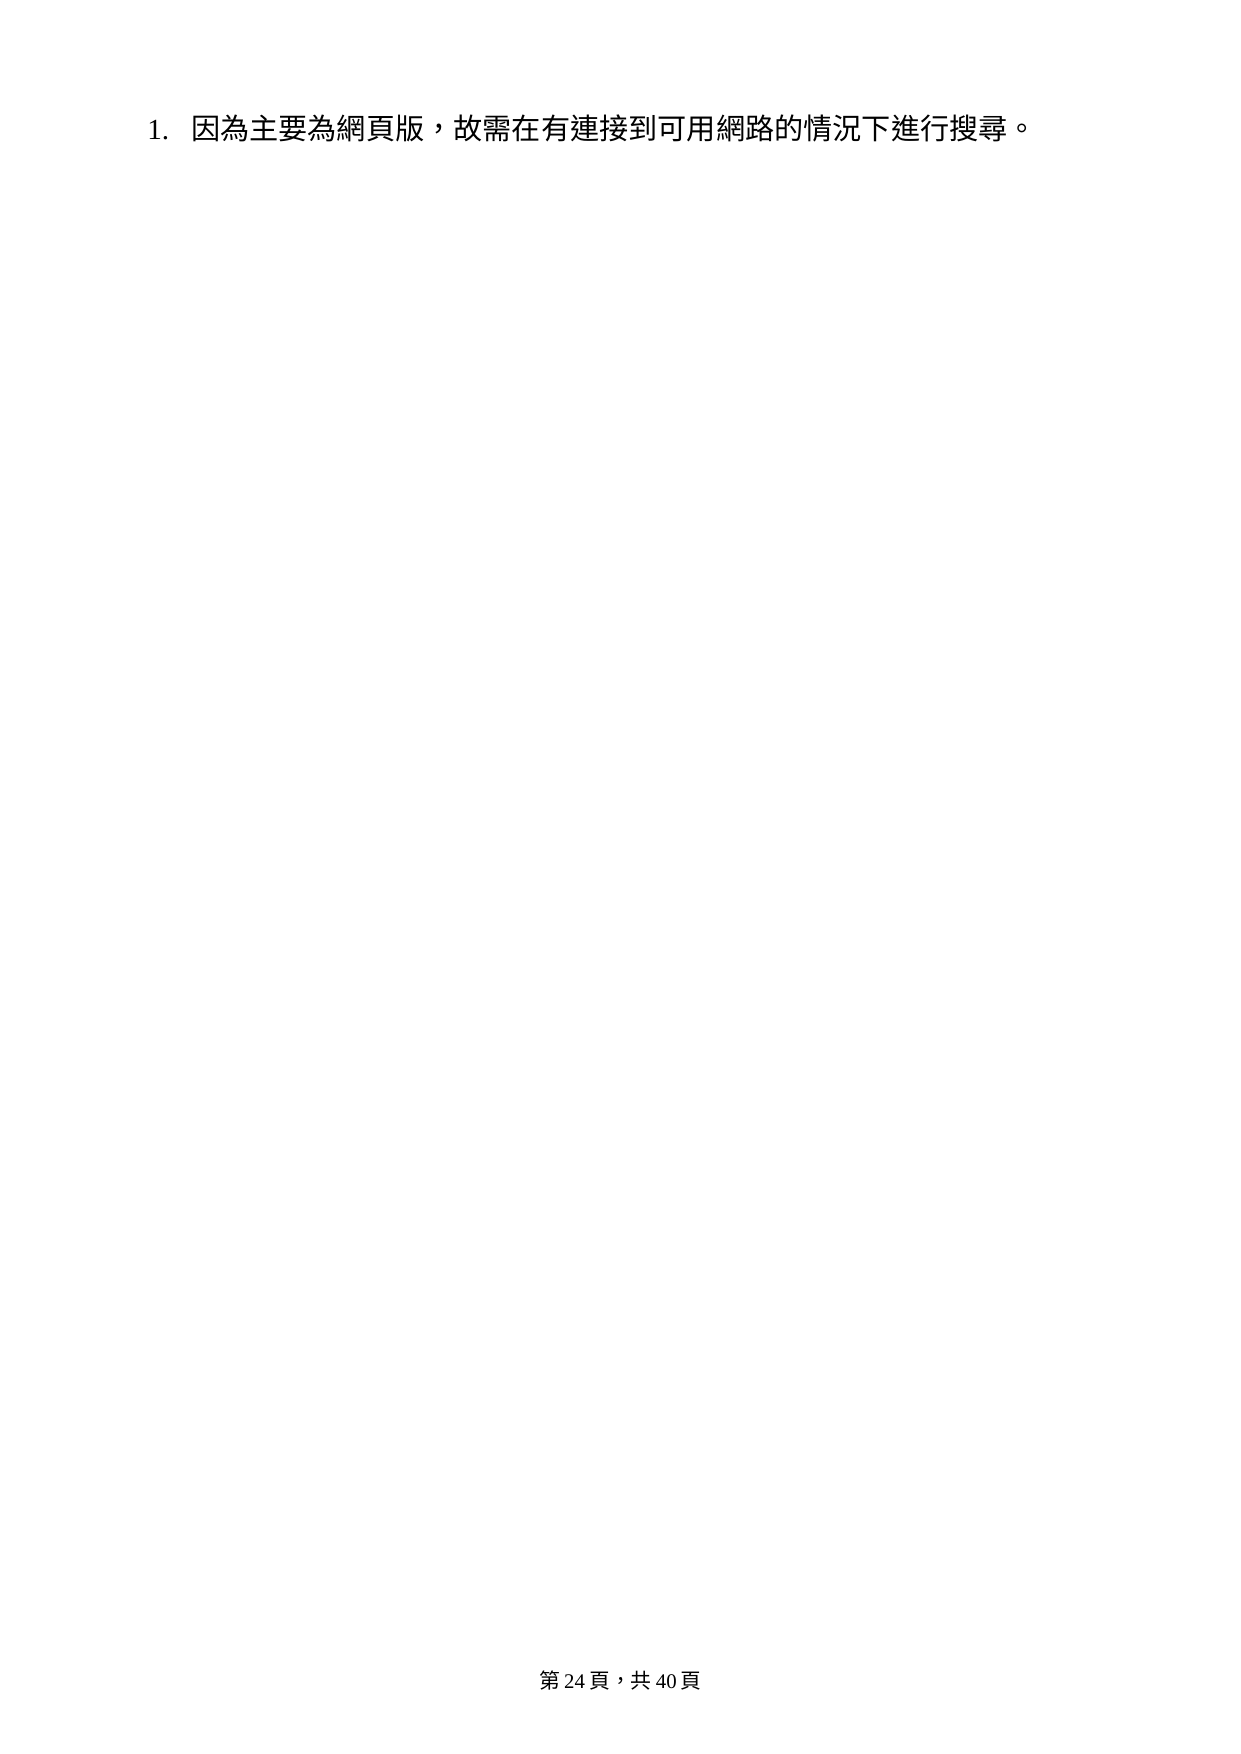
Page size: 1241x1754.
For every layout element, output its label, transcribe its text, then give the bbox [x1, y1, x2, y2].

list 因為主要為網頁版，故需在有連接到可用網路的情況下進行搜尋。 [147, 89, 1152, 164]
